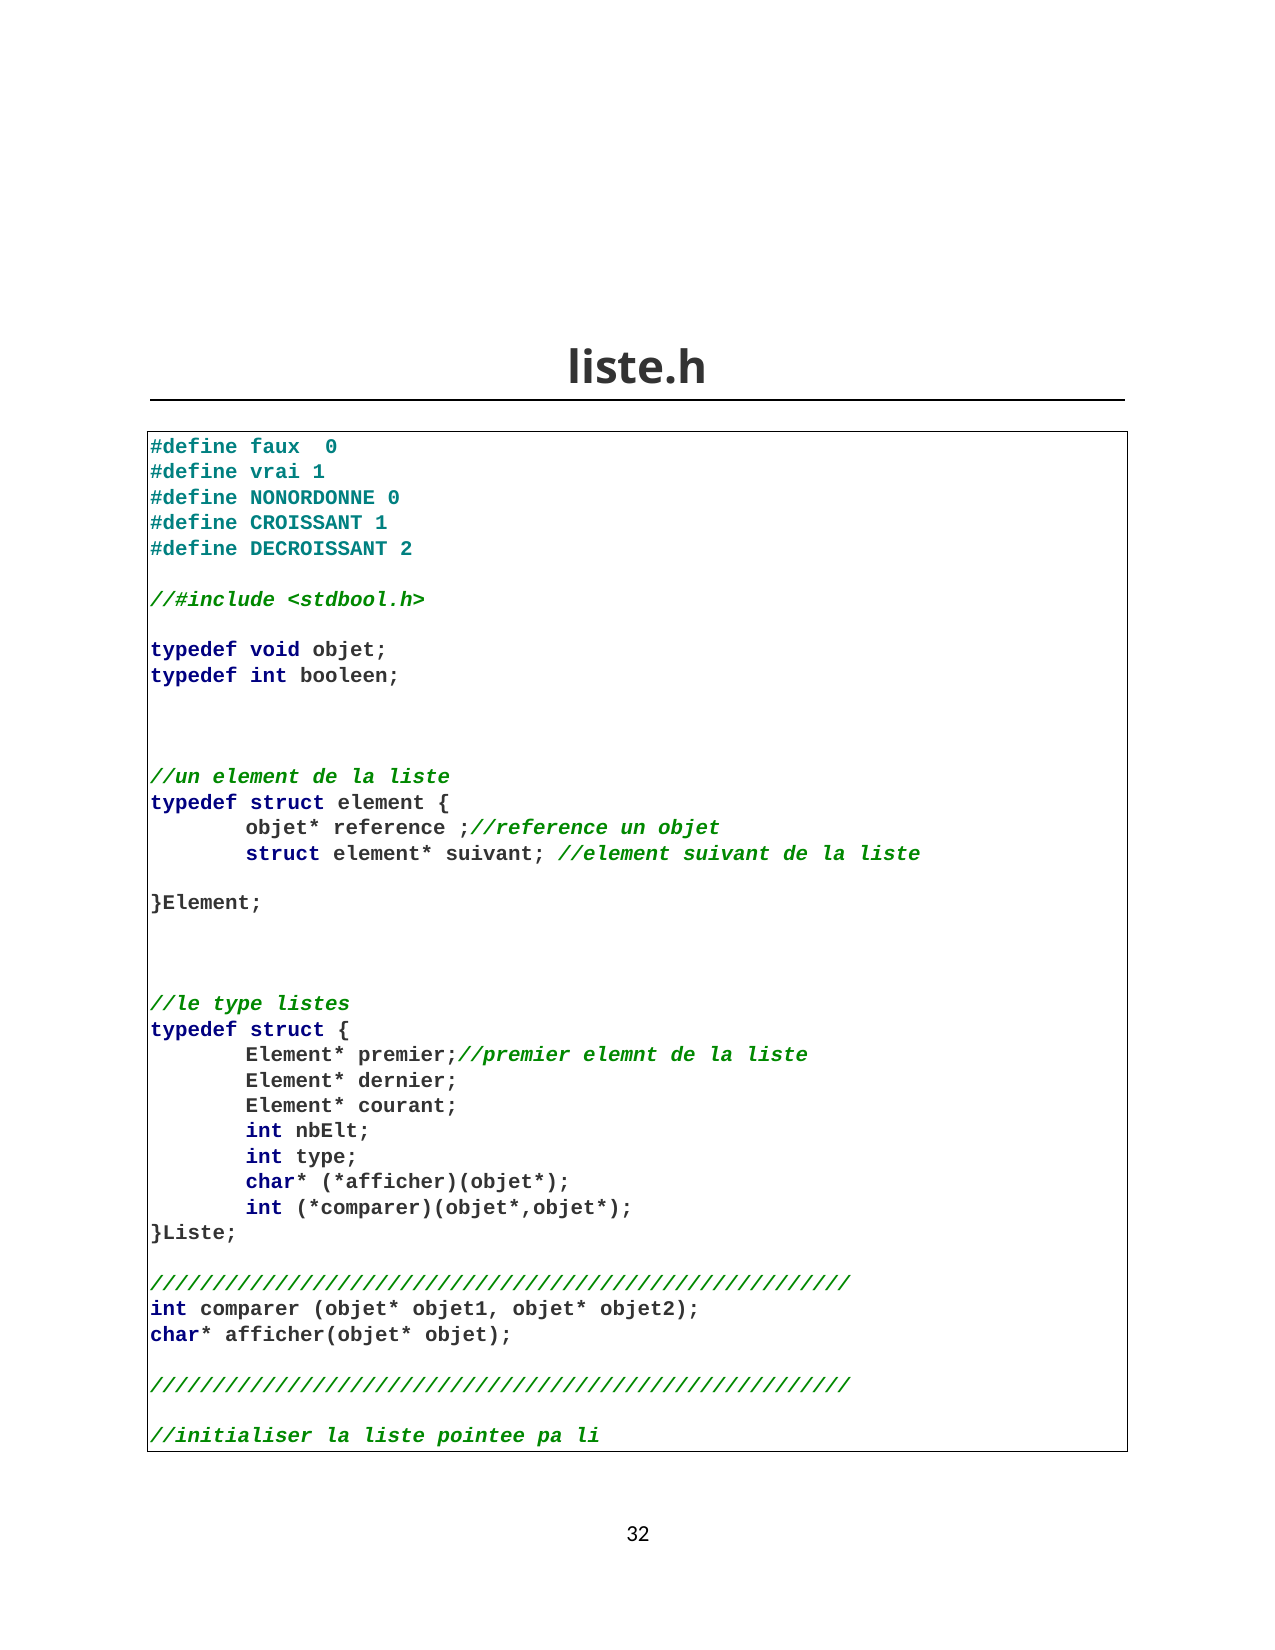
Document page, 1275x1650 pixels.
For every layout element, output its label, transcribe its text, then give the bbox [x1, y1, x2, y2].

text //////////////////////////////////////////////////////// [150, 1271, 1125, 1297]
text int type; [150, 1144, 1125, 1169]
text #define faux 0 [148, 432, 1127, 460]
text char* (*afficher)(objet*); [150, 1169, 1125, 1195]
text //le type listes [150, 992, 1125, 1017]
text #define CROISSANT 1 [150, 511, 1125, 536]
text objet* reference ;//reference un objet [150, 816, 1125, 841]
text int nbElt; [150, 1119, 1125, 1144]
text }Liste; [150, 1220, 1125, 1246]
text Element* dernier; [150, 1068, 1125, 1093]
text //////////////////////////////////////////////////////// [150, 1373, 1125, 1398]
text Element* courant; [150, 1093, 1125, 1119]
text int comparer (objet* objet1, objet* objet2); [150, 1297, 1125, 1322]
text #define DECROISSANT 2 [150, 536, 1125, 561]
text typedef void objet; [150, 638, 1125, 663]
text #define vrai 1 [150, 460, 1125, 485]
text typedef struct element { [150, 790, 1125, 816]
text int (*comparer)(objet*,objet*); [150, 1195, 1125, 1220]
text char* afficher(objet* objet); [150, 1322, 1125, 1347]
text typedef struct { [150, 1017, 1125, 1042]
text typedef int booleen; [150, 663, 1125, 688]
text }Element; [150, 890, 1125, 915]
text liste.h [150, 335, 1125, 399]
text struct element* suivant; //element suivant de la liste [150, 841, 1125, 866]
text #define NONORDONNE 0 [150, 485, 1125, 511]
text //initialiser la liste pointee pa li [148, 1421, 1127, 1451]
text //#include <stdbool.h> [150, 587, 1125, 612]
text //un element de la liste [150, 765, 1125, 790]
text Element* premier;//premier elemnt de la liste [150, 1042, 1125, 1068]
